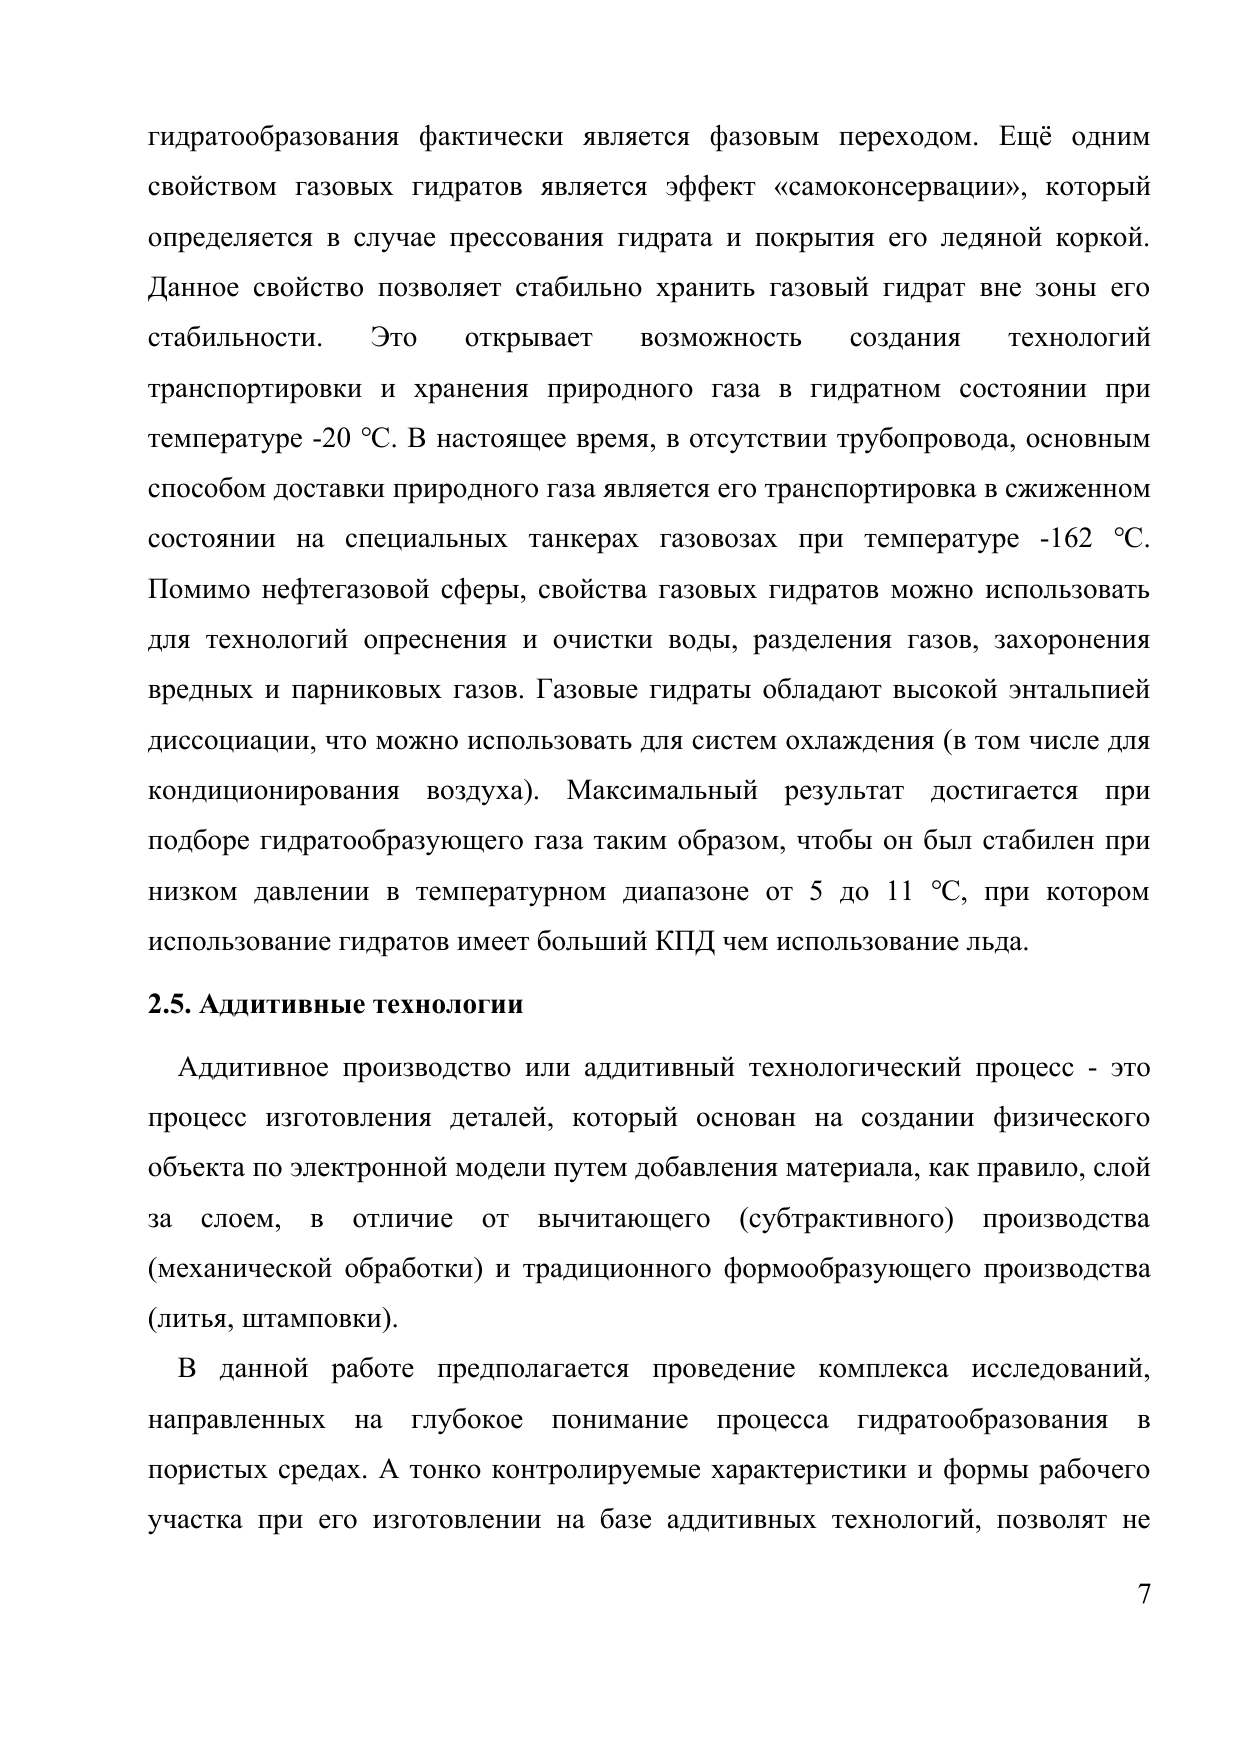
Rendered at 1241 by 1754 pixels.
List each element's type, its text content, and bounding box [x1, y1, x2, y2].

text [148, 1351, 1152, 1535]
subtitle Аддитивные технологии [148, 986, 1152, 1019]
text Аддитивное производство или аддитивный технологический процесс - это процесс изготовления деталей, который основан на создании физического объекта по электронной модели путем добавления материала, как правило, слой за слоем, в отличие от вычитающего (субтрактивного) производства (механической обработки) и традиционного формообразующего производства (литья, штамповки). [148, 1049, 1152, 1334]
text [148, 118, 1152, 957]
